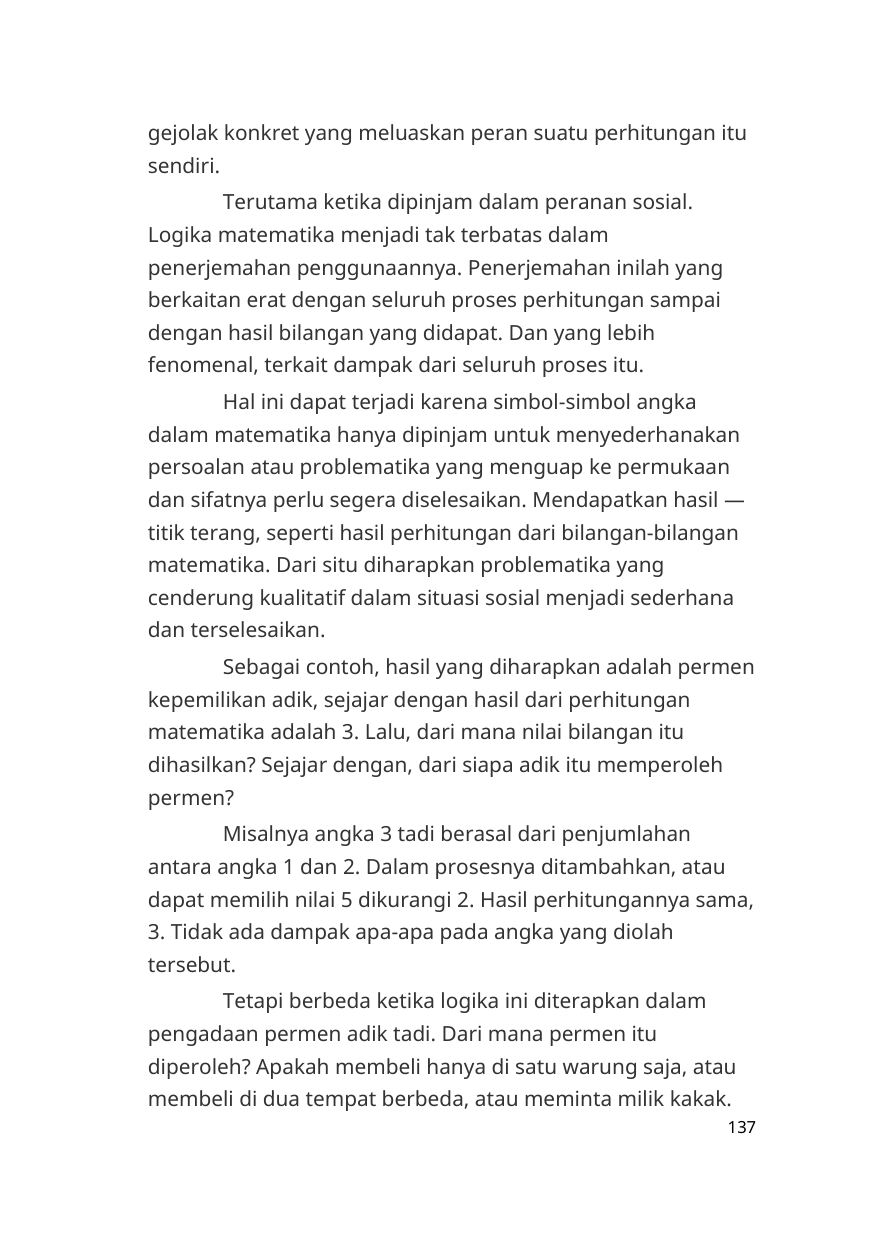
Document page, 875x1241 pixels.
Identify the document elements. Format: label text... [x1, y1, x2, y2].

text Terutama ketika dipinjam dalam peranan sosial. Logika matematika menjadi tak terbatas dalam penerjemahan penggunaannya. Penerjemahan inilah yang berkaitan erat dengan seluruh proses perhitungan sampai dengan hasil bilangan yang didapat. Dan yang lebih fenomenal, terkait dampak dari seluruh proses itu. [148, 187, 756, 379]
text Hal ini dapat terjadi karena simbol-simbol angka dalam matematika hanya dipinjam untuk menyederhanakan persoalan atau problematika yang menguap ke permukaan dan sifatnya perlu segera diselesaikan. Mendapatkan hasil — titik terang, seperti hasil perhitungan dari bilangan-bilangan matematika. Dari situ diharapkan problematika yang cenderung kualitatif dalam situasi sosial menjadi sederhana dan terselesaikan. [148, 387, 756, 644]
text Sebagai contoh, hasil yang diharapkan adalah permen kepemilikan adik, sejajar dengan hasil dari perhitungan matematika adalah 3. Lalu, dari mana nilai bilangan itu dihasilkan? Sejajar dengan, dari siapa adik itu memperoleh permen? [148, 652, 756, 811]
text Misalnya angka 3 tadi berasal dari penjumlahan antara angka 1 dan 2. Dalam prosesnya ditambahkan, atau dapat memilih nilai 5 dikurangi 2. Hasil perhitungannya sama, 3. Tidak ada dampak apa-apa pada angka yang diolah tersebut. [148, 819, 756, 978]
